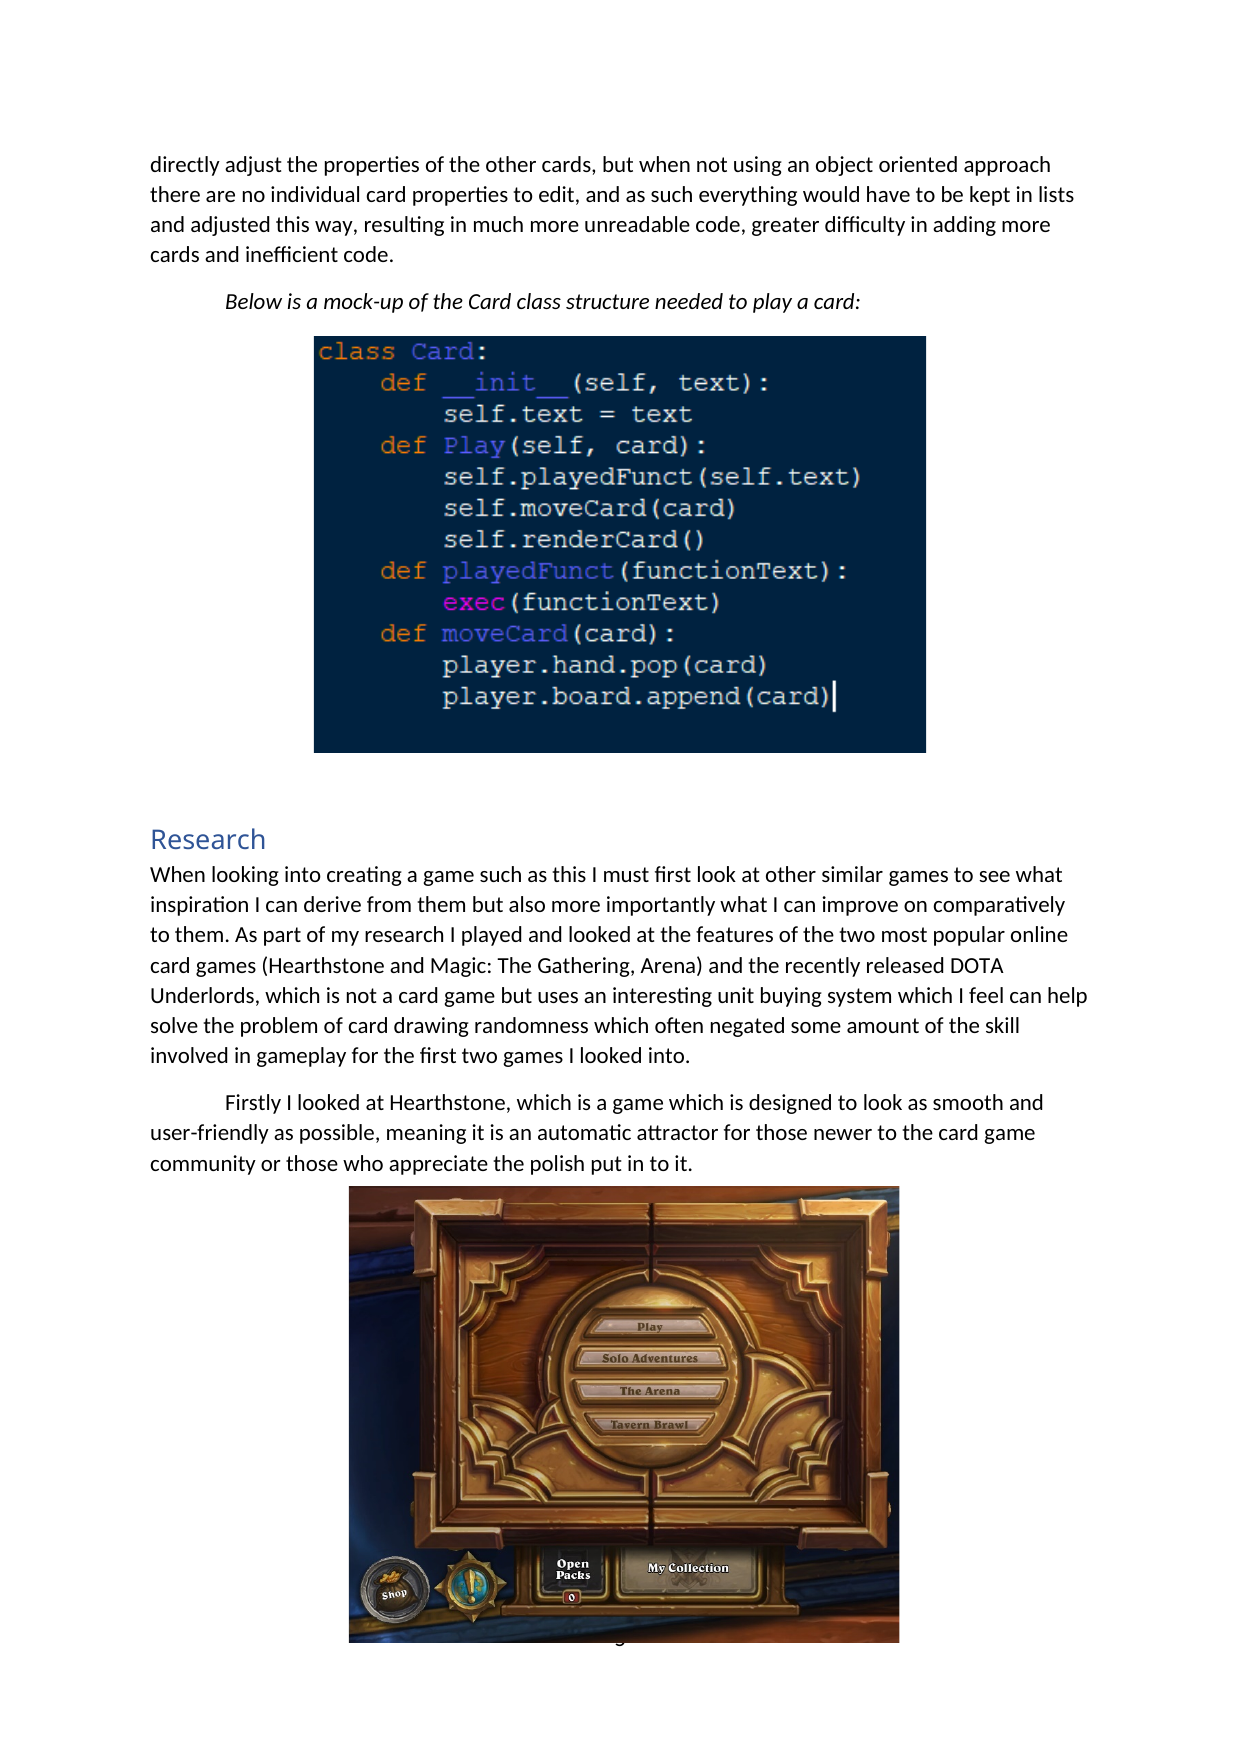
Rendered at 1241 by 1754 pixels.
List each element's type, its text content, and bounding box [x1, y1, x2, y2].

text When looking into creating a game such as this I must first look at other similar games to see what inspiration I can derive from them but also more importantly what I can improve on comparatively to them. As part of my research I played and looked at the features of the two most popular online card games (Hearthstone and Magic: The Gathering, Arena) and the recently released DOTA Underlords, which is not a card game but uses an interesting unit buying system which I feel can help solve the problem of card drawing randomness which often negated some amount of the skill involved in gameplay for the first two games I looked into. [150, 860, 1090, 1069]
subtitle Research [150, 820, 1090, 857]
text Below is a mock-up of the Card class structure needed to play a card: [150, 287, 1090, 316]
text Firstly I looked at Hearthstone, which is a game which is designed to look as smooth and user-friendly as possible, meaning it is an automatic attractor for those newer to the card game community or those who appreciate the polish put in to it. [150, 1088, 1090, 1177]
picture [348, 1186, 900, 1643]
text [150, 150, 1090, 269]
picture [313, 336, 927, 753]
